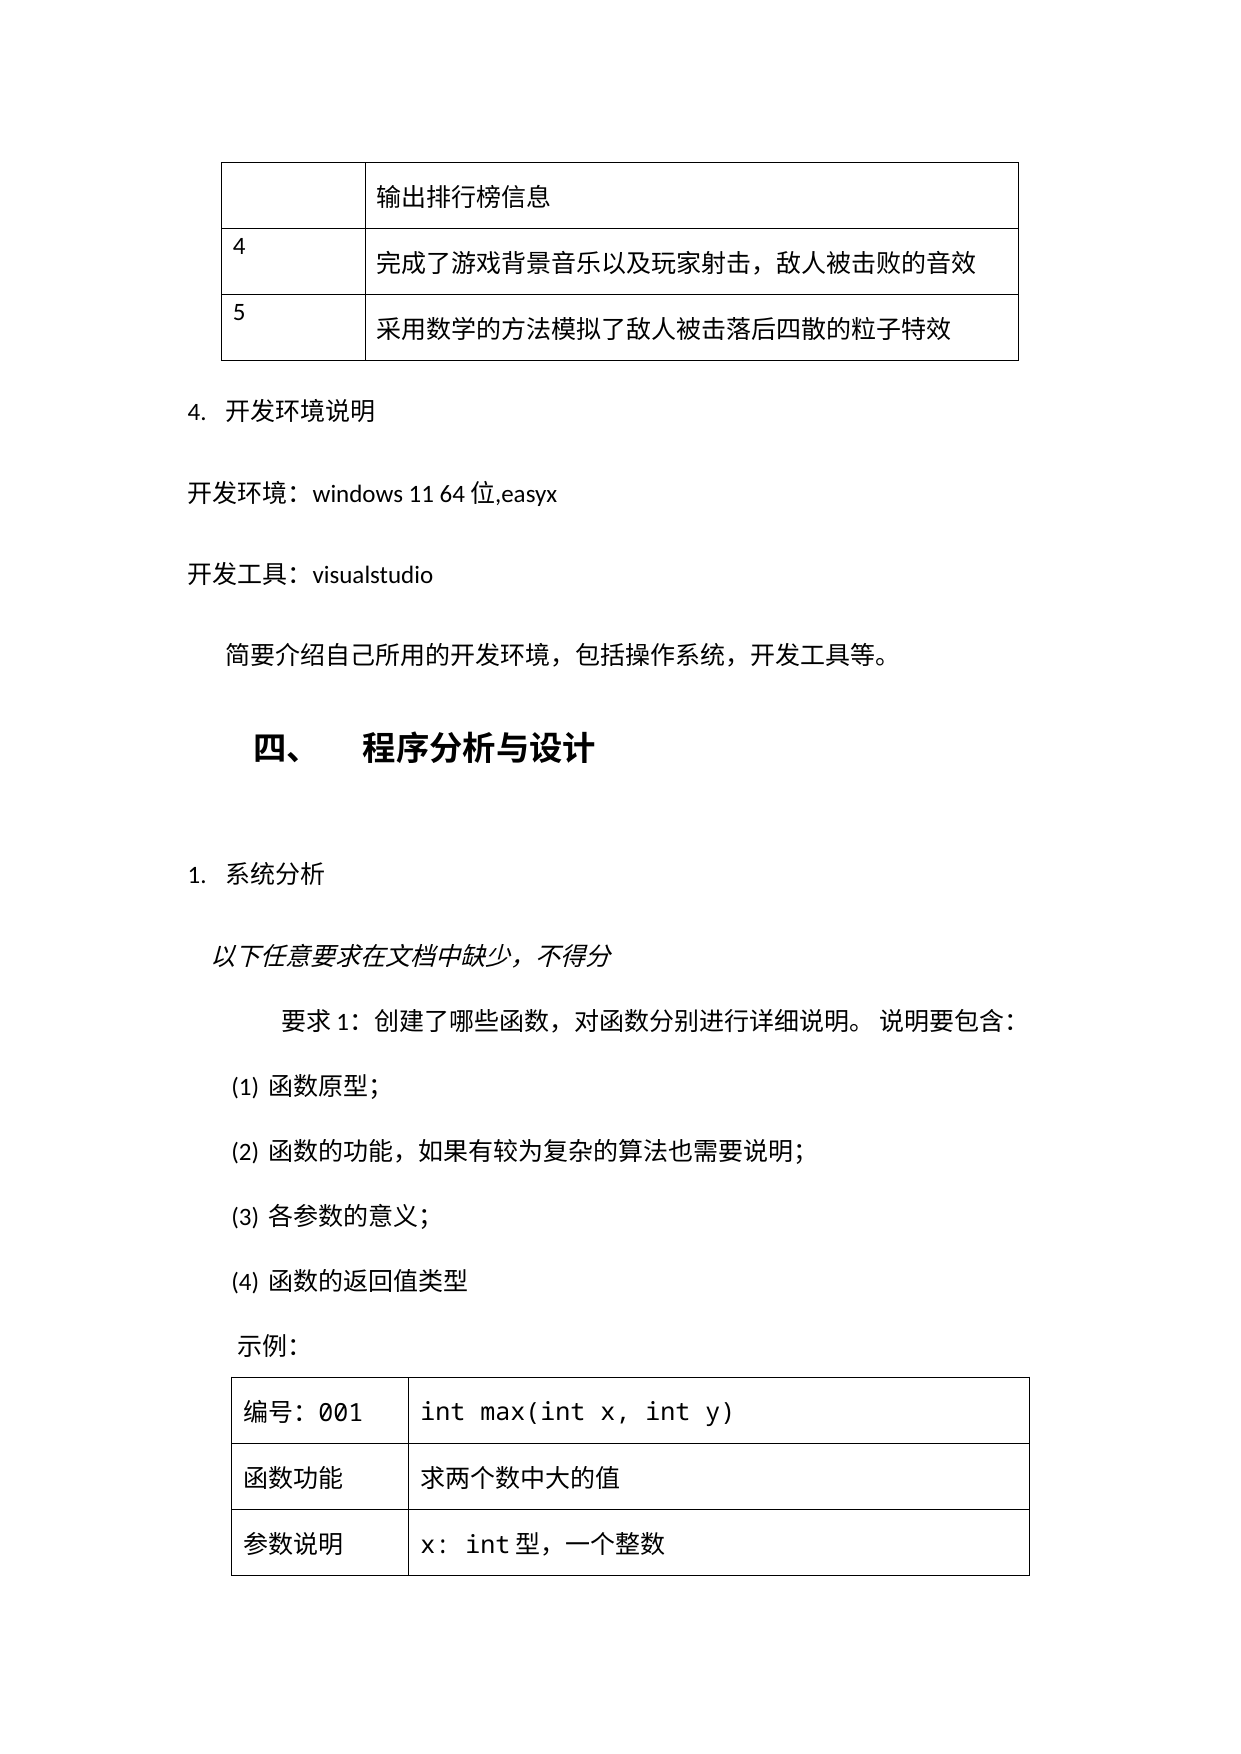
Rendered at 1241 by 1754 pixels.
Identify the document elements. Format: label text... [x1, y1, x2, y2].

list 函数的功能，如果有较为复杂的算法也需要说明； [231, 1117, 1053, 1182]
table_cell 3 [222, 163, 365, 228]
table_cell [366, 163, 1018, 228]
table_cell 5 [222, 295, 365, 360]
list 函数的返回值类型 [231, 1247, 1053, 1312]
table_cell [409, 1510, 1029, 1575]
subtitle 程序分析与设计 [253, 713, 1053, 778]
list 开发环境说明 [187, 377, 1053, 442]
table_header 编号：001 [232, 1378, 408, 1443]
list 系统分析 [187, 840, 1053, 905]
text 示例： [187, 1312, 1053, 1377]
list 开发环境：windows 11 64位,easyx [187, 459, 1053, 524]
table_header int max(int x, int y) [409, 1378, 1029, 1443]
list 开发工具：visualstudio [187, 540, 1053, 605]
table_cell 参数说明 [232, 1510, 408, 1575]
list 函数原型； [231, 1052, 1053, 1117]
list 各参数的意义； [231, 1182, 1053, 1247]
table_cell 完成了游戏背景音乐以及玩家射击，敌人被击败的音效 [366, 229, 1018, 294]
list 要求1：创建了哪些函数，对函数分别进行详细说明。 说明要包含： [281, 987, 1053, 1052]
table_cell 4 [222, 229, 365, 294]
table_cell 采用数学的方法模拟了敌人被击落后四散的粒子特效 [366, 295, 1018, 360]
text 以下任意要求在文档中缺少，不得分 [187, 922, 1053, 987]
text 简要介绍自己所用的开发环境，包括操作系统，开发工具等。 [225, 621, 1053, 686]
table_cell 求两个数中大的值 [409, 1444, 1029, 1509]
table_cell 函数功能 [232, 1444, 408, 1509]
